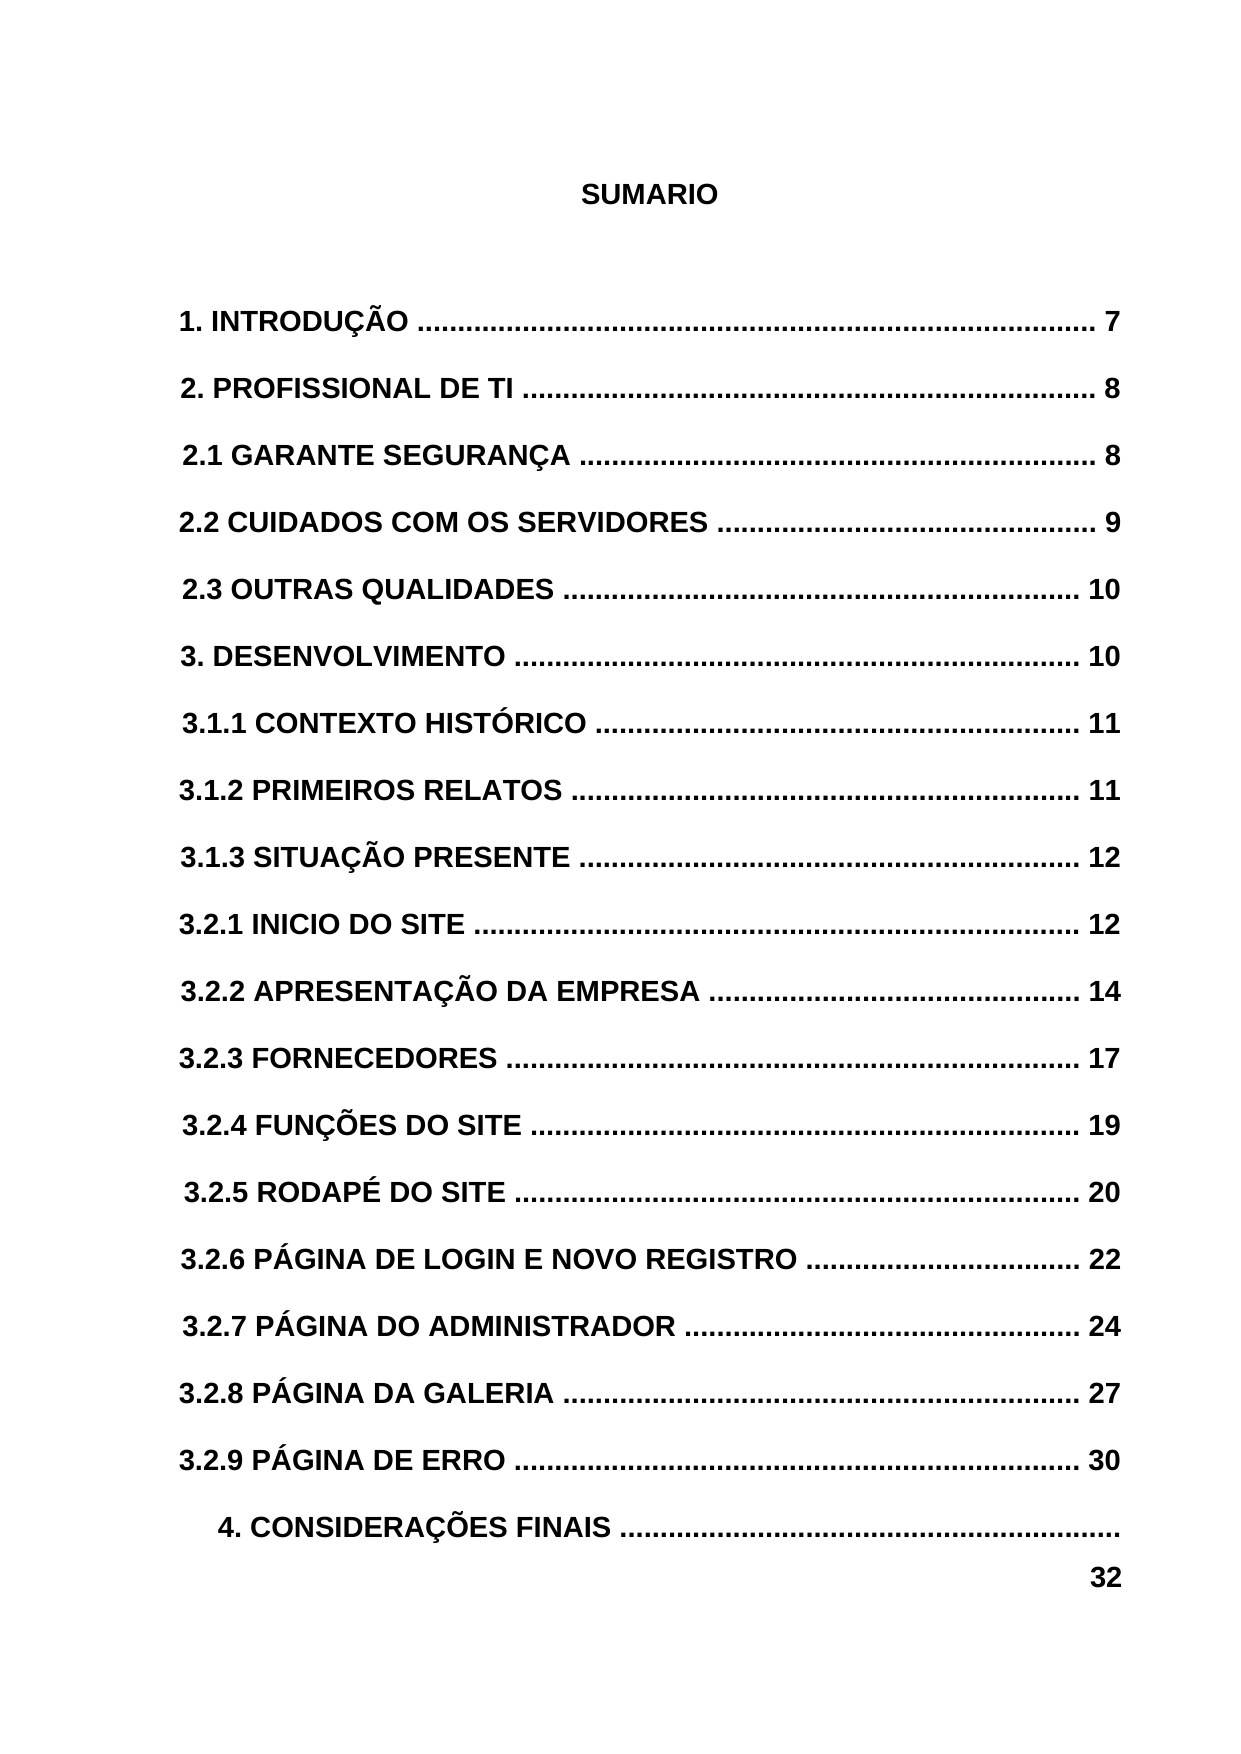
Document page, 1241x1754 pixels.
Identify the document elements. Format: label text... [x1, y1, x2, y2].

text 2.1 GARANTE SEGURANÇA ................................................................ 8 [177, 438, 1122, 471]
text 3.2.2 APRESENTAÇÃO DA EMPRESA .............................................. 14 [177, 974, 1122, 1007]
text 3.2.7 PÁGINA DO ADMINISTRADOR ................................................. 24 [177, 1309, 1122, 1342]
text 3.1.1 CONTEXTO HISTÓRICO ............................................................ 11 [177, 706, 1122, 739]
text 2. PROFISSIONAL DE TI ....................................................................... 8 [177, 371, 1122, 404]
text 4. CONSIDERAÇÕES FINAIS .............................................................. 32 [177, 1509, 1122, 1593]
text 3. DESENVOLVIMENTO ...................................................................... 10 [177, 639, 1122, 672]
text 3.1.2 PRIMEIROS RELATOS ............................................................... 11 [177, 773, 1122, 806]
text 3.2.3 FORNECEDORES ....................................................................... 17 [177, 1041, 1122, 1074]
text 3.2.9 PÁGINA DE ERRO ...................................................................... 30 [177, 1443, 1122, 1476]
text 2.3 OUTRAS QUALIDADES ................................................................ 10 [177, 572, 1122, 605]
text 1. INTRODUÇÃO .................................................................................... 7 [177, 304, 1122, 337]
text 3.2.6 PÁGINA DE LOGIN E NOVO REGISTRO .................................. 22 [177, 1242, 1122, 1275]
text 3.1.3 SITUAÇÃO PRESENTE .............................................................. 12 [177, 840, 1122, 873]
text 3.2.4 FUNÇÕES DO SITE .................................................................... 19 [177, 1108, 1122, 1141]
text 3.2.5 RODAPÉ DO SITE ...................................................................... 20 [177, 1175, 1122, 1208]
text SUMARIO [177, 177, 1122, 211]
text 2.2 CUIDADOS COM OS SERVIDORES ............................................... 9 [177, 505, 1122, 538]
text 3.2.8 PÁGINA DA GALERIA ................................................................ 27 [177, 1376, 1122, 1409]
text 3.2.1 INICIO DO SITE ........................................................................... 12 [177, 907, 1122, 940]
